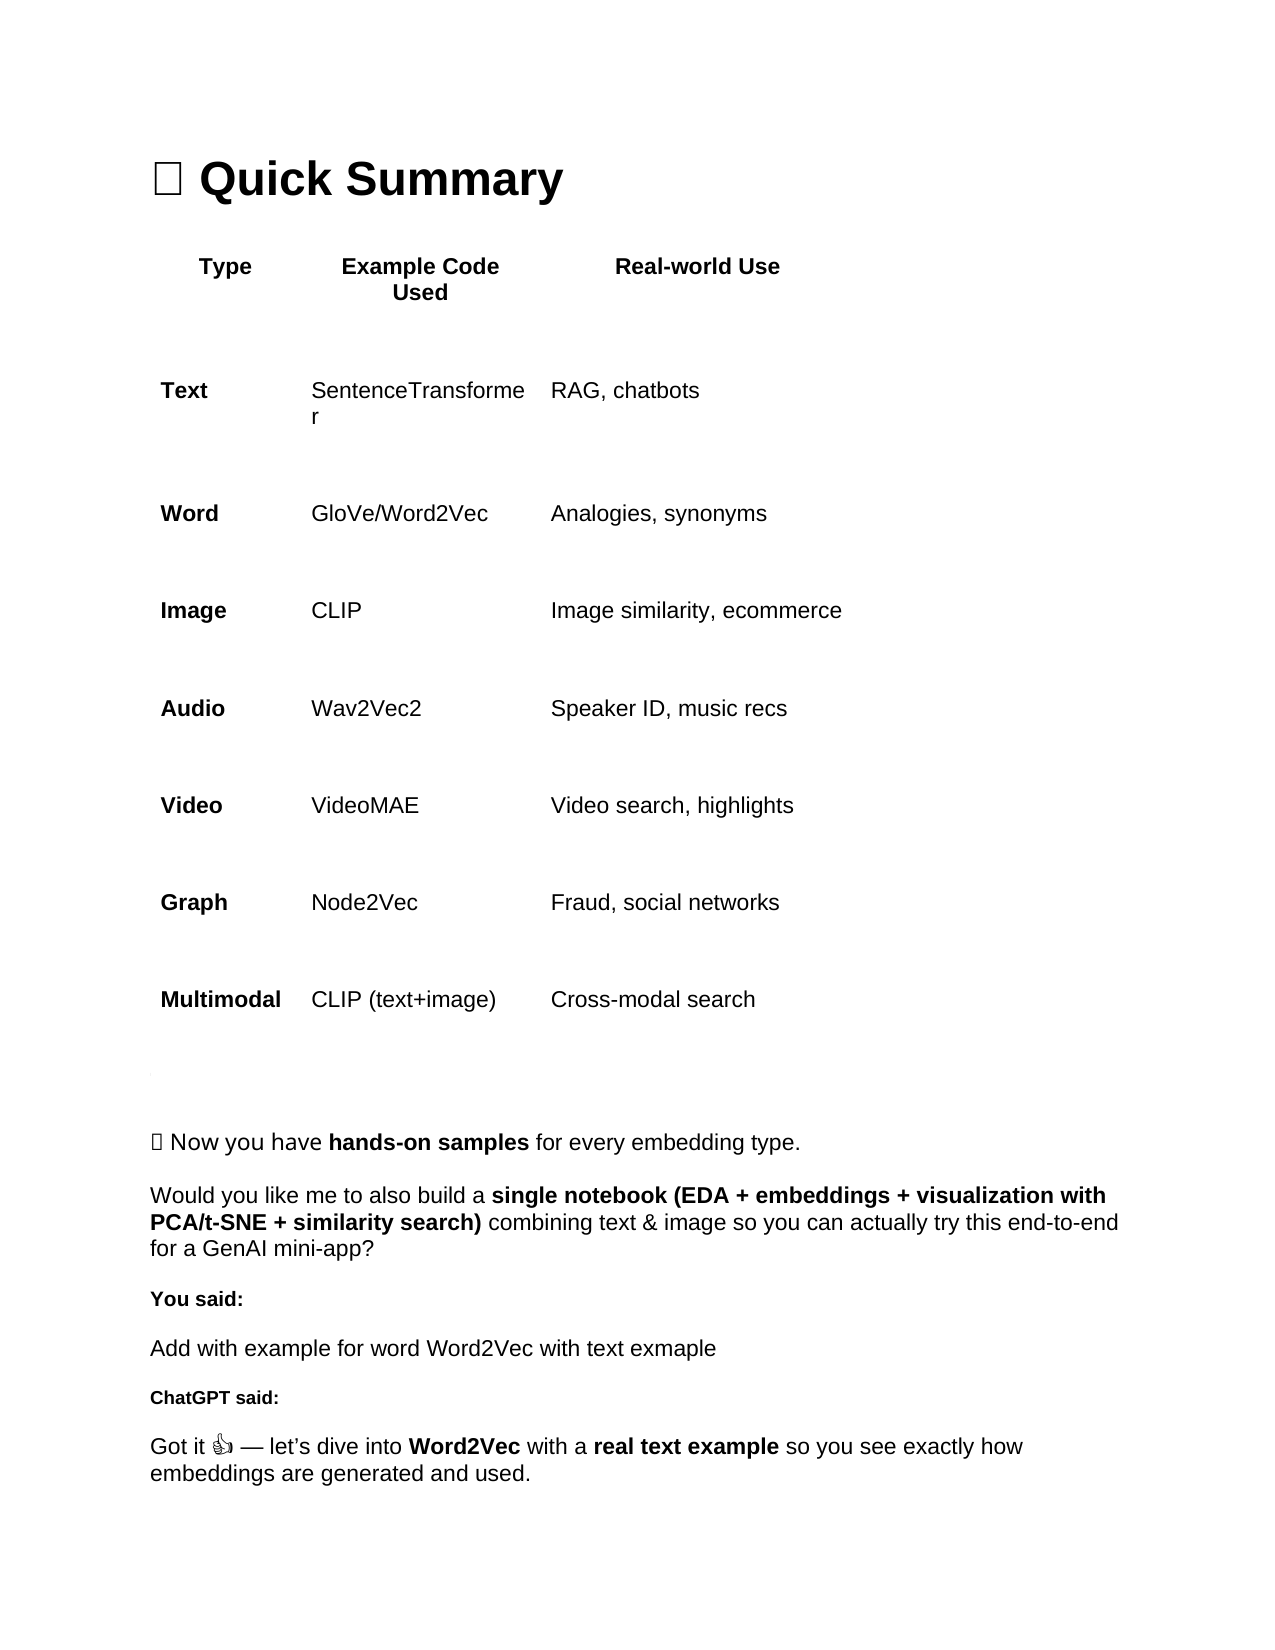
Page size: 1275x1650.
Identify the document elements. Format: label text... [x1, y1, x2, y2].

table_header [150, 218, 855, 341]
subtitle 🔹 Quick Summary [150, 150, 1125, 205]
subtitle You said: [150, 1286, 1125, 1310]
subtitle ChatGPT said: [150, 1387, 1125, 1408]
text Would you like me to also build a single notebook (EDA + embeddings + visualization with PCA/t-SNE + similarity search) combining text & image so you can actually try this end-to-end for a GenAI mini-app? [150, 1182, 1125, 1261]
text Add with example for word Word2Vec with text exmaple [150, 1335, 1125, 1362]
text Got it 👍 — let’s dive into Word2Vec with a real text example so you see exactly how embeddings are generated and used. [150, 1433, 1125, 1486]
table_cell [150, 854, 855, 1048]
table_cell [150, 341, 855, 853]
text ✅ Now you have hands-on samples for every embedding type. [150, 1126, 1125, 1157]
